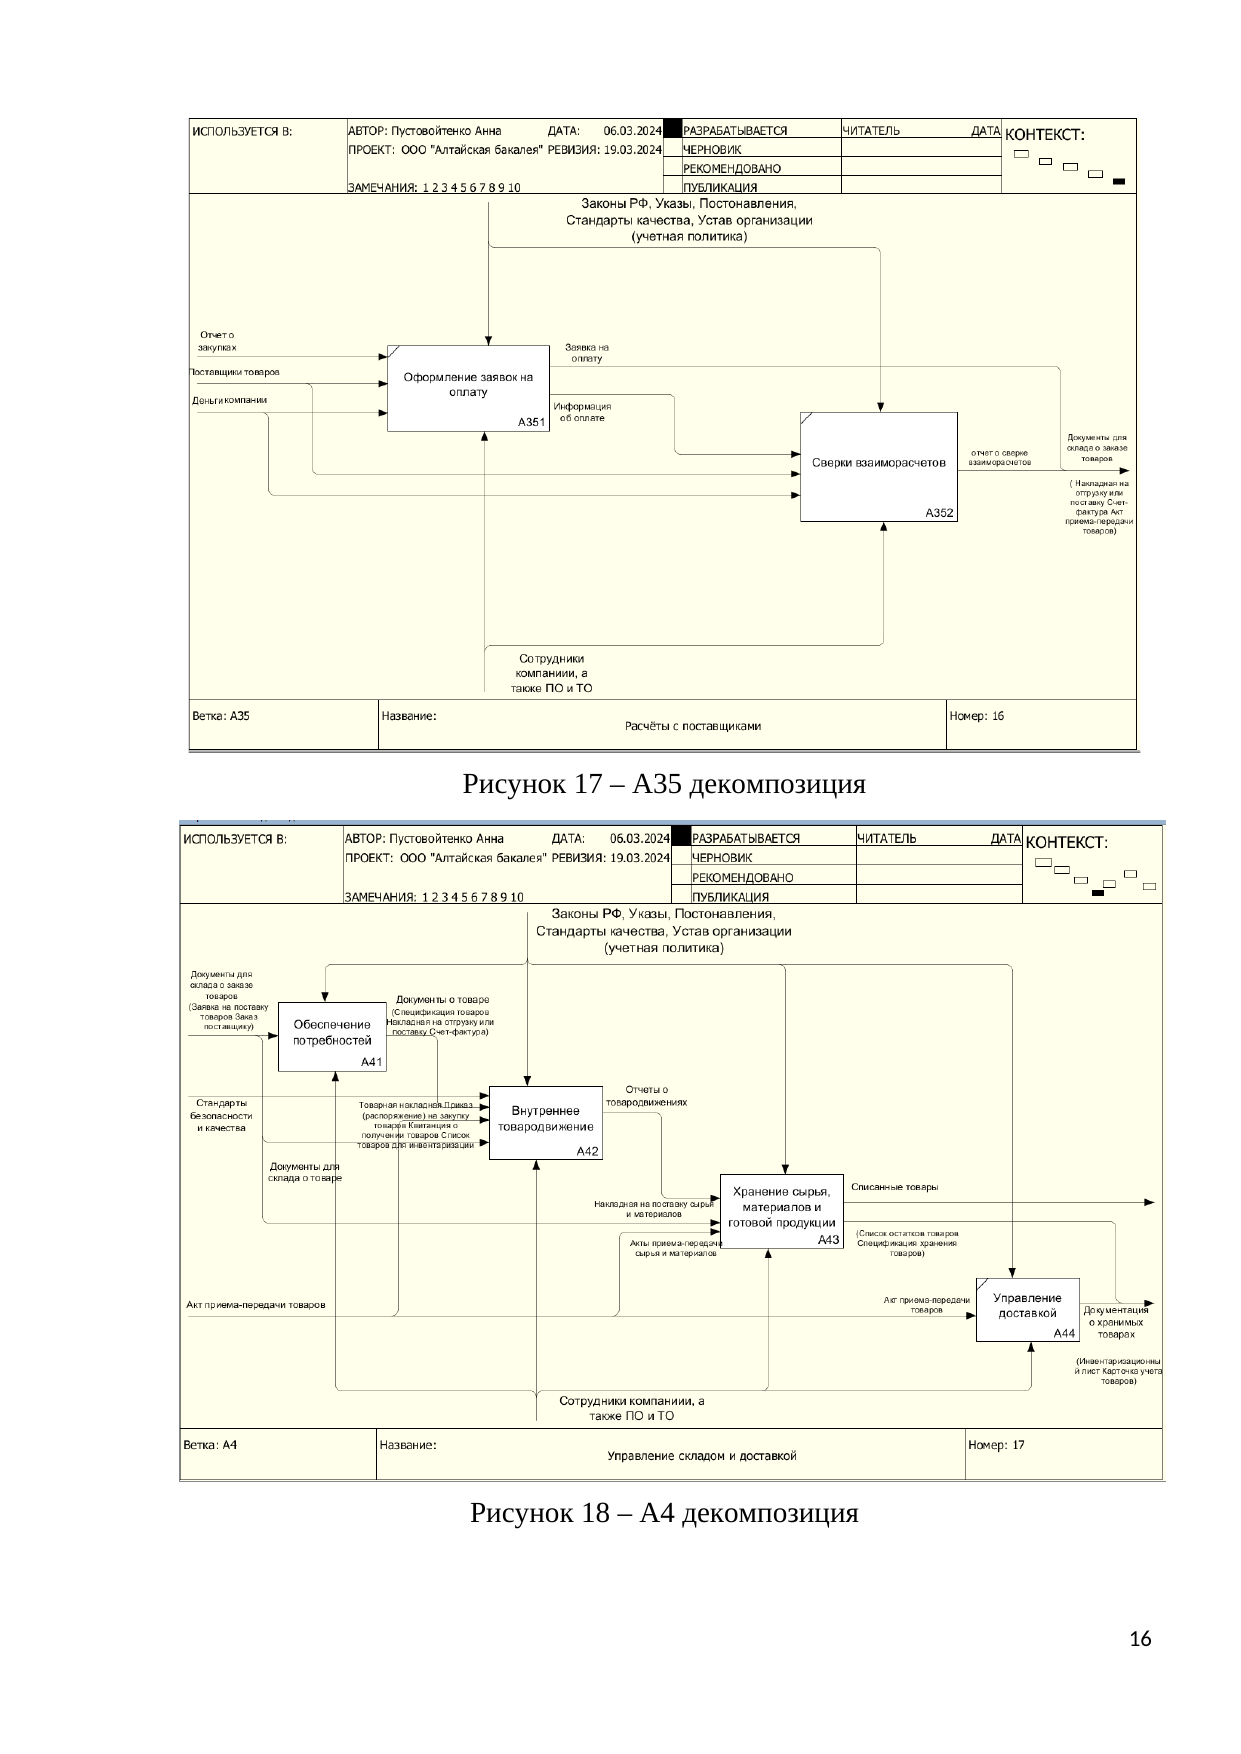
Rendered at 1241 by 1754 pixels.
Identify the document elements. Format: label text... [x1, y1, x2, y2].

text Рисунок 17 – А35 декомпозиция [177, 766, 1152, 800]
text Рисунок 18 – А4 декомпозиция [177, 1495, 1152, 1529]
picture [177, 820, 1166, 1482]
picture [188, 118, 1141, 753]
